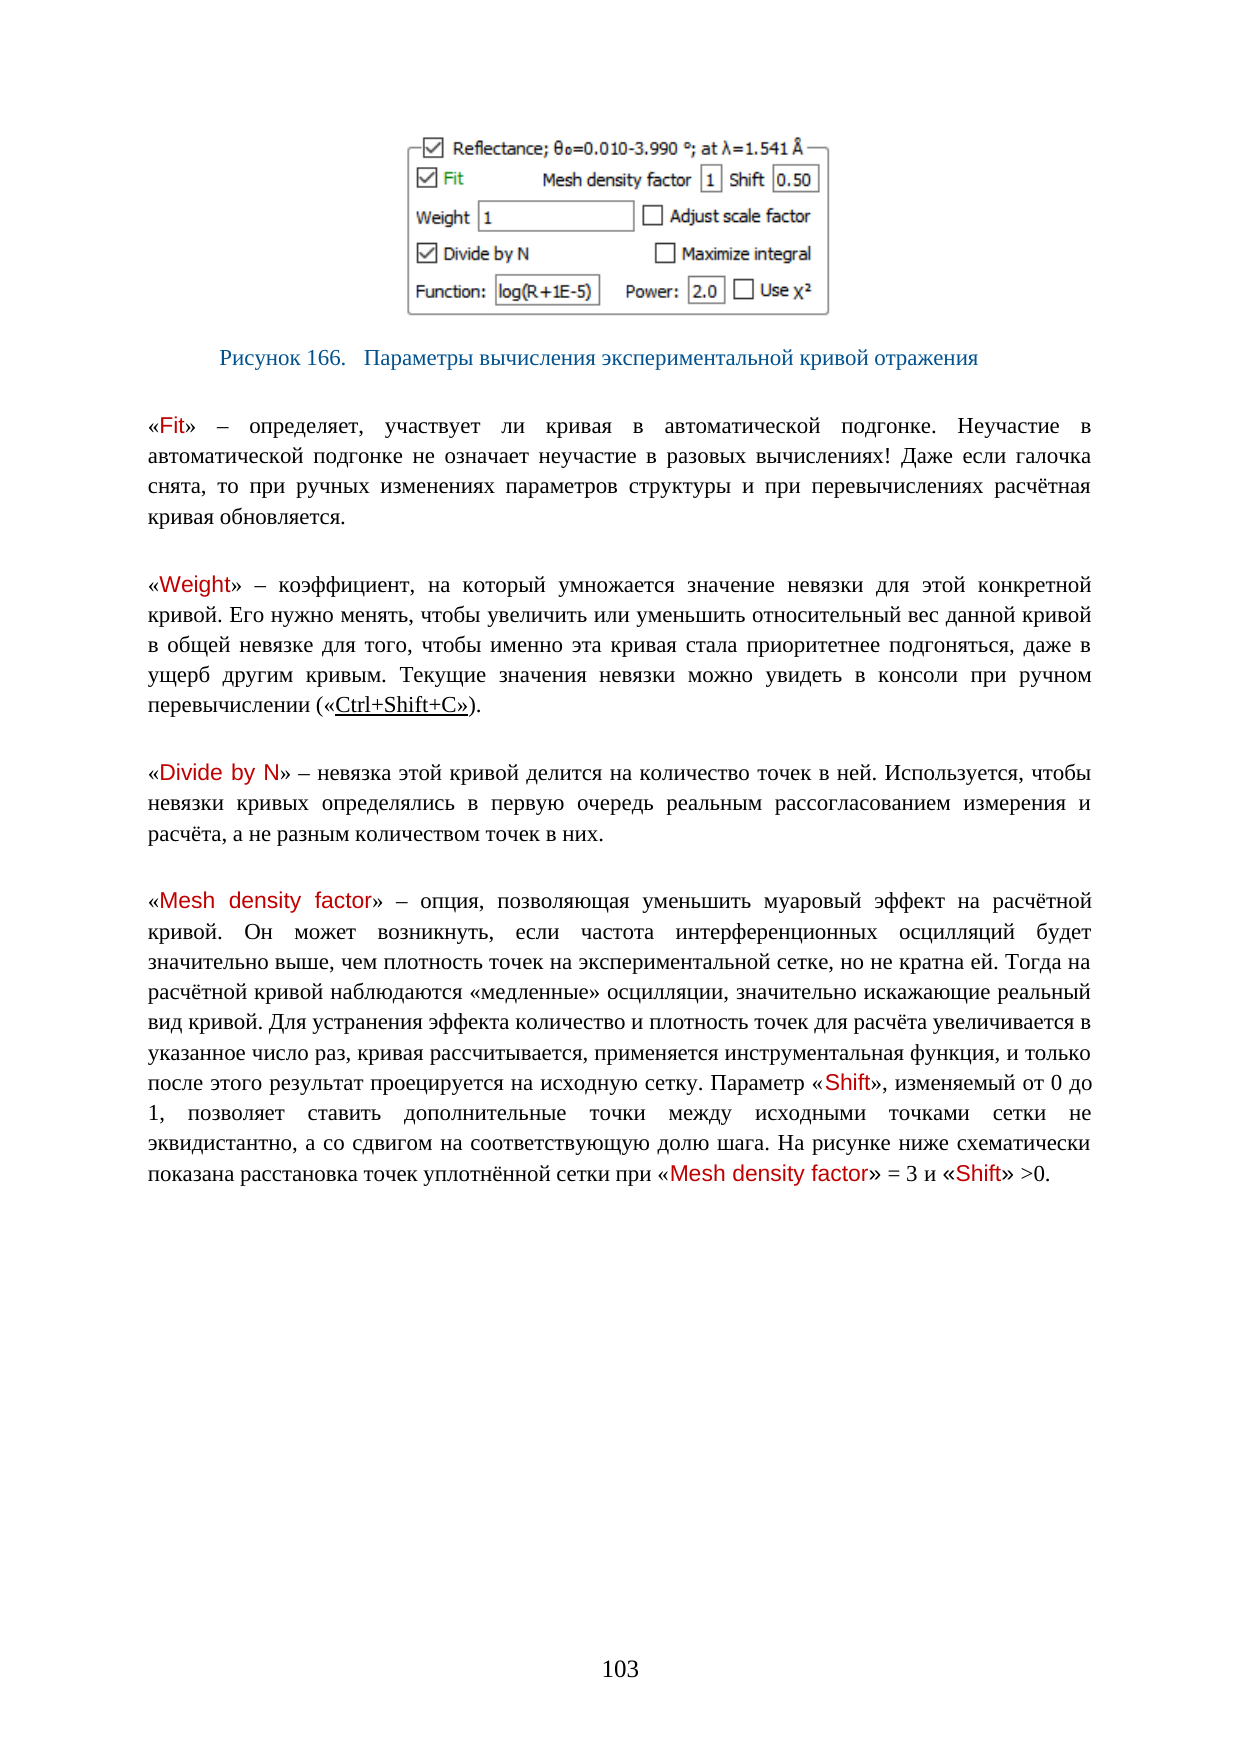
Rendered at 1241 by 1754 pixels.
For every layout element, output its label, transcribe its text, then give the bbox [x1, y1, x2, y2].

text «Mesh density factor» – опция, позволяющая уменьшить муаровый эффект на расчётной кривой. Он может возникнуть, если частота интерференционных осцилляций будет значительно выше, чем плотность точек на экспериментальной сетке, но не кратна ей. Тогда на расчётной кривой наблюдаются «медленные» осцилляции, значительно искажающие реальный вид кривой. Для устранения эффекта количество и плотность точек для расчёта увеличивается в указанное число раз, кривая рассчитывается, применяется инструментальная функция, и только после этого результат проецируется на исходную сетку. Параметр «Shift», изменяемый от 0 до 1, позволяет ставить дополнительные точки между исходными точками сетки не эквидистантно, а со сдвигом на соответствующую долю шага. На рисунке ниже схематически показана расстановка точек уплотнённой сетки при «Mesh density factor» = 3 и «Shift» >0. [148, 887, 1093, 1186]
picture [403, 133, 833, 320]
text «Fit» – определяет, участвует ли кривая в автоматической подгонке. Неучастие в автоматической подгонке не означает неучастие в разовых вычислениях! Даже если галочка снята, то при ручных изменениях параметров структуры и при перевычислениях расчётная кривая обновляется. [148, 412, 1093, 529]
text «Weight» – коэффициент, на который умножается значение невязки для этой конкретной кривой. Его нужно менять, чтобы увеличить или уменьшить относительный вес данной кривой в общей невязке для того, чтобы именно эта кривая стала приоритетнее подгоняться, даже в ущерб другим кривым. Текущие значения невязки можно увидеть в консоли при ручном перевычислении («Ctrl+Shift+C»). [148, 571, 1093, 718]
text «Divide by N» – невязка этой кривой делится на количество точек в ней. Используется, чтобы невязки кривых определялись в первую очередь реальным рассогласованием измерения и расчёта, а не разным количеством точек в них. [148, 759, 1093, 846]
